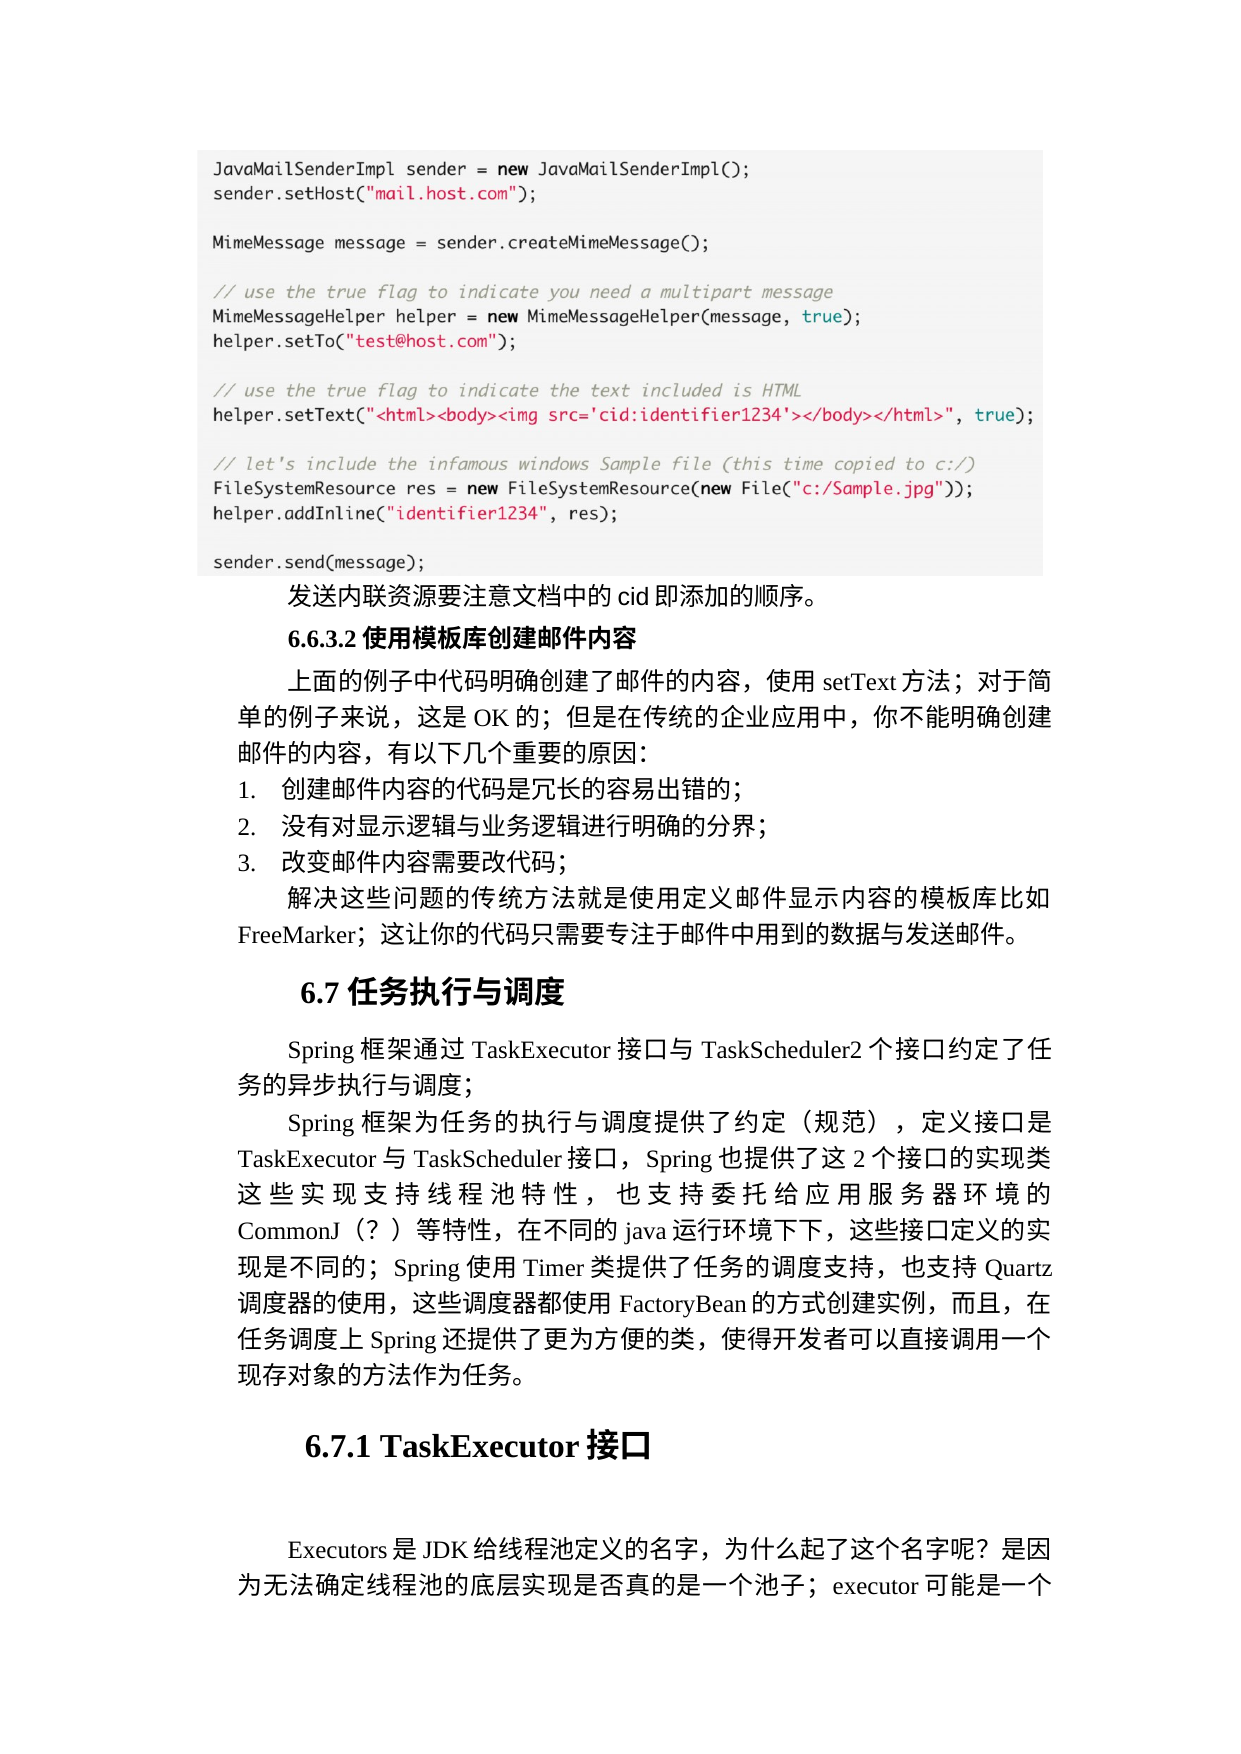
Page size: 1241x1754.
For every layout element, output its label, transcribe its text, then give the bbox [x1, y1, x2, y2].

list 改变邮件内容需要改代码； [237, 842, 1053, 878]
list 没有对显示逻辑与业务逻辑进行明确的分界； [237, 806, 1053, 842]
text 发送内联资源要注意文档中的cid即添加的顺序。 [237, 576, 1053, 612]
text 上面的例子中代码明确创建了邮件的内容，使用setText方法；对于简单的例子来说，这是OK的；但是在传统的企业应用中，你不能明确创建邮件的内容，有以下几个重要的原因： [237, 661, 1053, 770]
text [237, 1529, 1053, 1602]
picture [197, 150, 1043, 576]
text Spring框架通过TaskExecutor接口与TaskScheduler2个接口约定了任务的异步执行与调度； [237, 1029, 1053, 1102]
text 解决这些问题的传统方法就是使用定义邮件显示内容的模板库比如FreeMarker；这让你的代码只需要专注于邮件中用到的数据与发送邮件。 [237, 878, 1053, 951]
text Spring框架为任务的执行与调度提供了约定（规范），定义接口是TaskExecutor与TaskScheduler接口，Spring也提供了这2个接口的实现类，这些实现支持线程池特性，也支持委托给应用服务器环境的CommonJ（？）等特性，在不同的java运行环境下下，这些接口定义的实现是不同的；Spring使用Timer类提供了任务的调度支持，也支持Quartz 调度器的使用，这些调度器都使用FactoryBean的方式创建实例，而且，在任务调度上Spring还提供了更为方便的类，使得开发者可以直接调用一个现存对象的方法作为任务。 [237, 1102, 1053, 1392]
subtitle 6.6.3.2 使用模板库创建邮件内容 [237, 618, 1053, 655]
subtitle 6.7 任务执行与调度 [237, 968, 1053, 1013]
list 创建邮件内容的代码是冗长的容易出错的； [237, 770, 1053, 806]
subtitle 6.7.1 TaskExecutor接口 [237, 1419, 1053, 1467]
